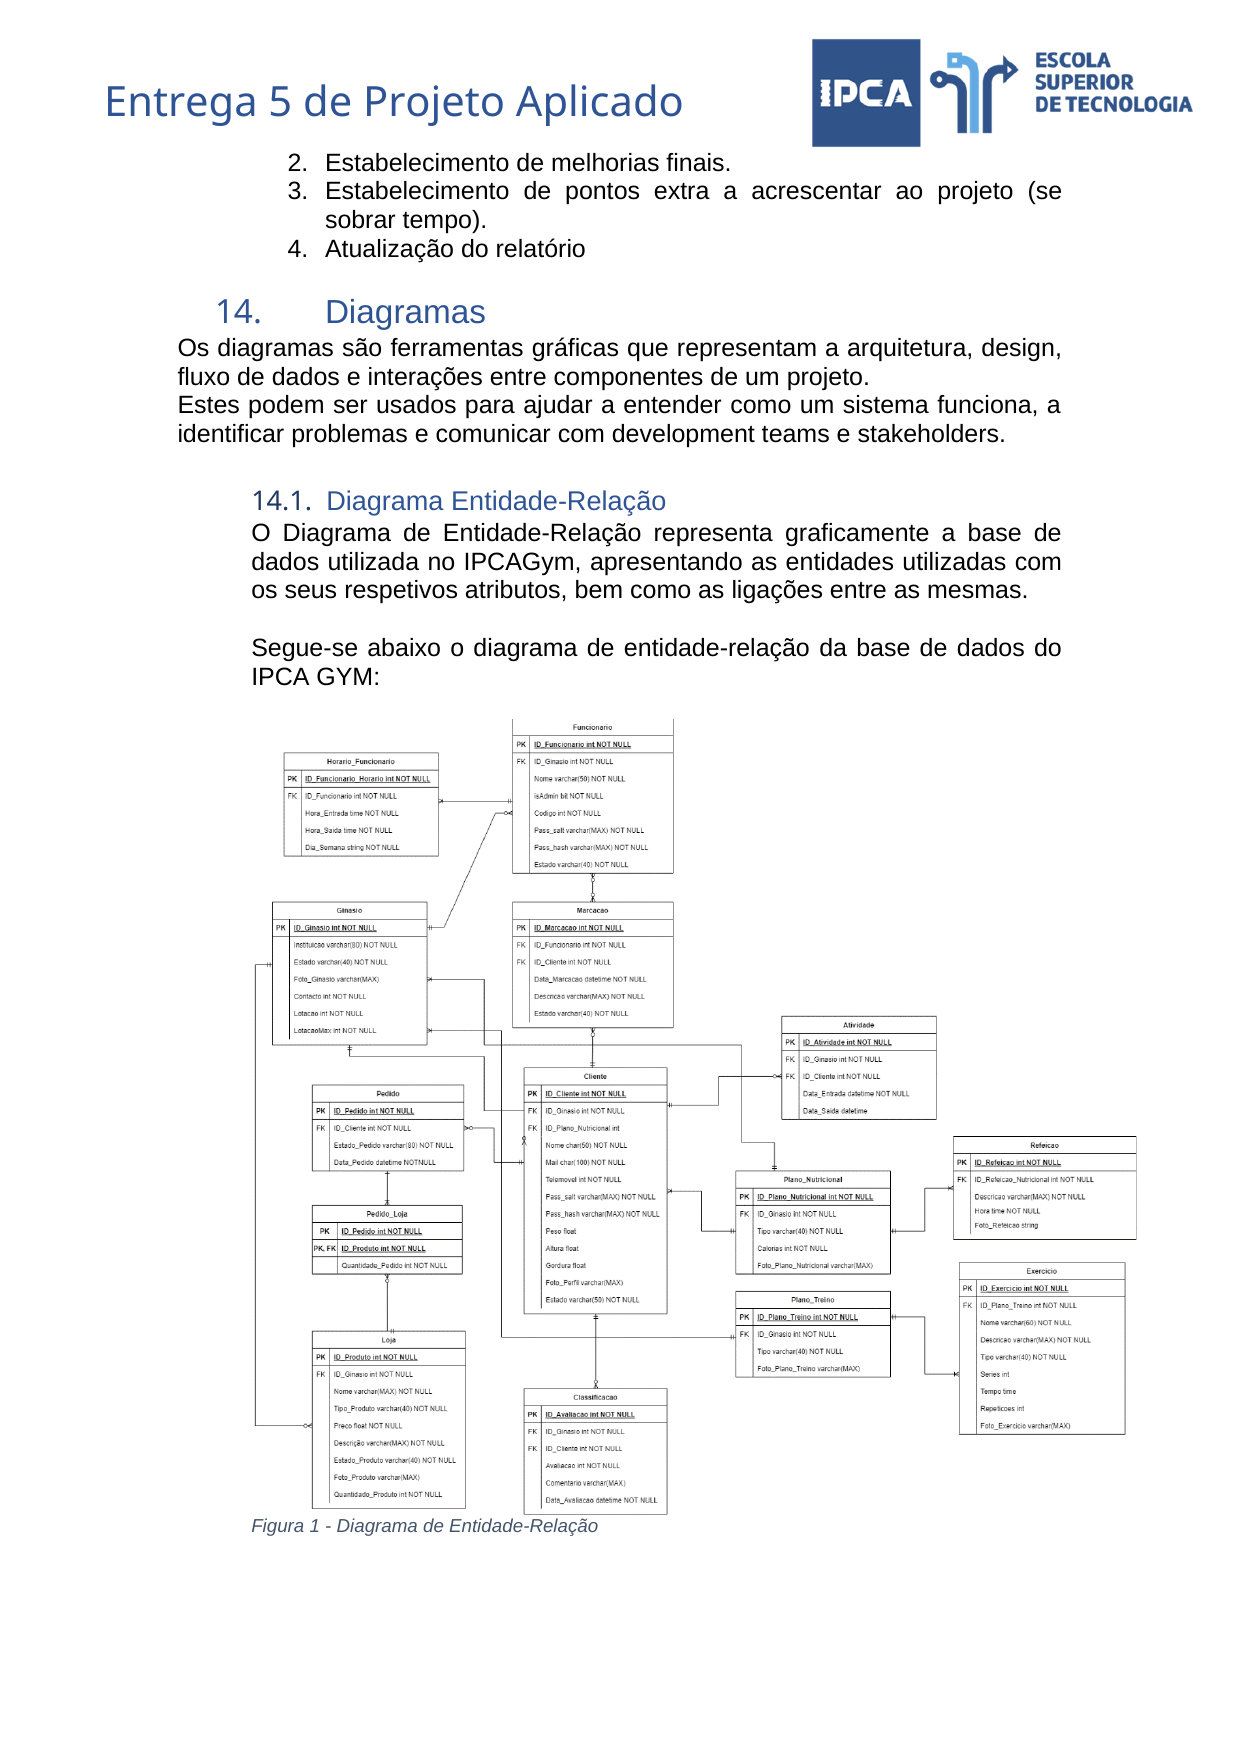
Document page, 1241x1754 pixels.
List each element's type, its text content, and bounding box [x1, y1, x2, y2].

list Atualização do relatório [287, 234, 1063, 263]
text Segue-se abaixo o diagrama de entidade-relação da base de dados do IPCA GYM: [251, 633, 1063, 690]
text Figura 1 - Diagrama de Entidade-Relação [251, 1515, 1063, 1536]
picture [791, 0, 1213, 251]
subtitle Diagramas [215, 288, 1063, 333]
subtitle Diagrama Entidade-Relação [251, 481, 1063, 518]
list Estabelecimento de melhorias finais. [287, 148, 1063, 176]
text O Diagrama de Entidade-Relação representa graficamente a base de dados utilizada no IPCAGym, apresentando as entidades utilizadas com os seus respetivos atributos, bem como as ligações entre as mesmas. [251, 518, 1063, 604]
picture [251, 719, 1137, 1515]
list Estabelecimento de pontos extra a acrescentar ao projeto (se sobrar tempo). [287, 176, 1063, 234]
text Os diagramas são ferramentas gráficas que representam a arquitetura, design, fluxo de dados e interações entre componentes de um projeto. [177, 333, 1063, 391]
text Estes podem ser usados para ajudar a entender como um sistema funciona, a identificar problemas e comunicar com development teams e stakeholders. [177, 391, 1063, 448]
